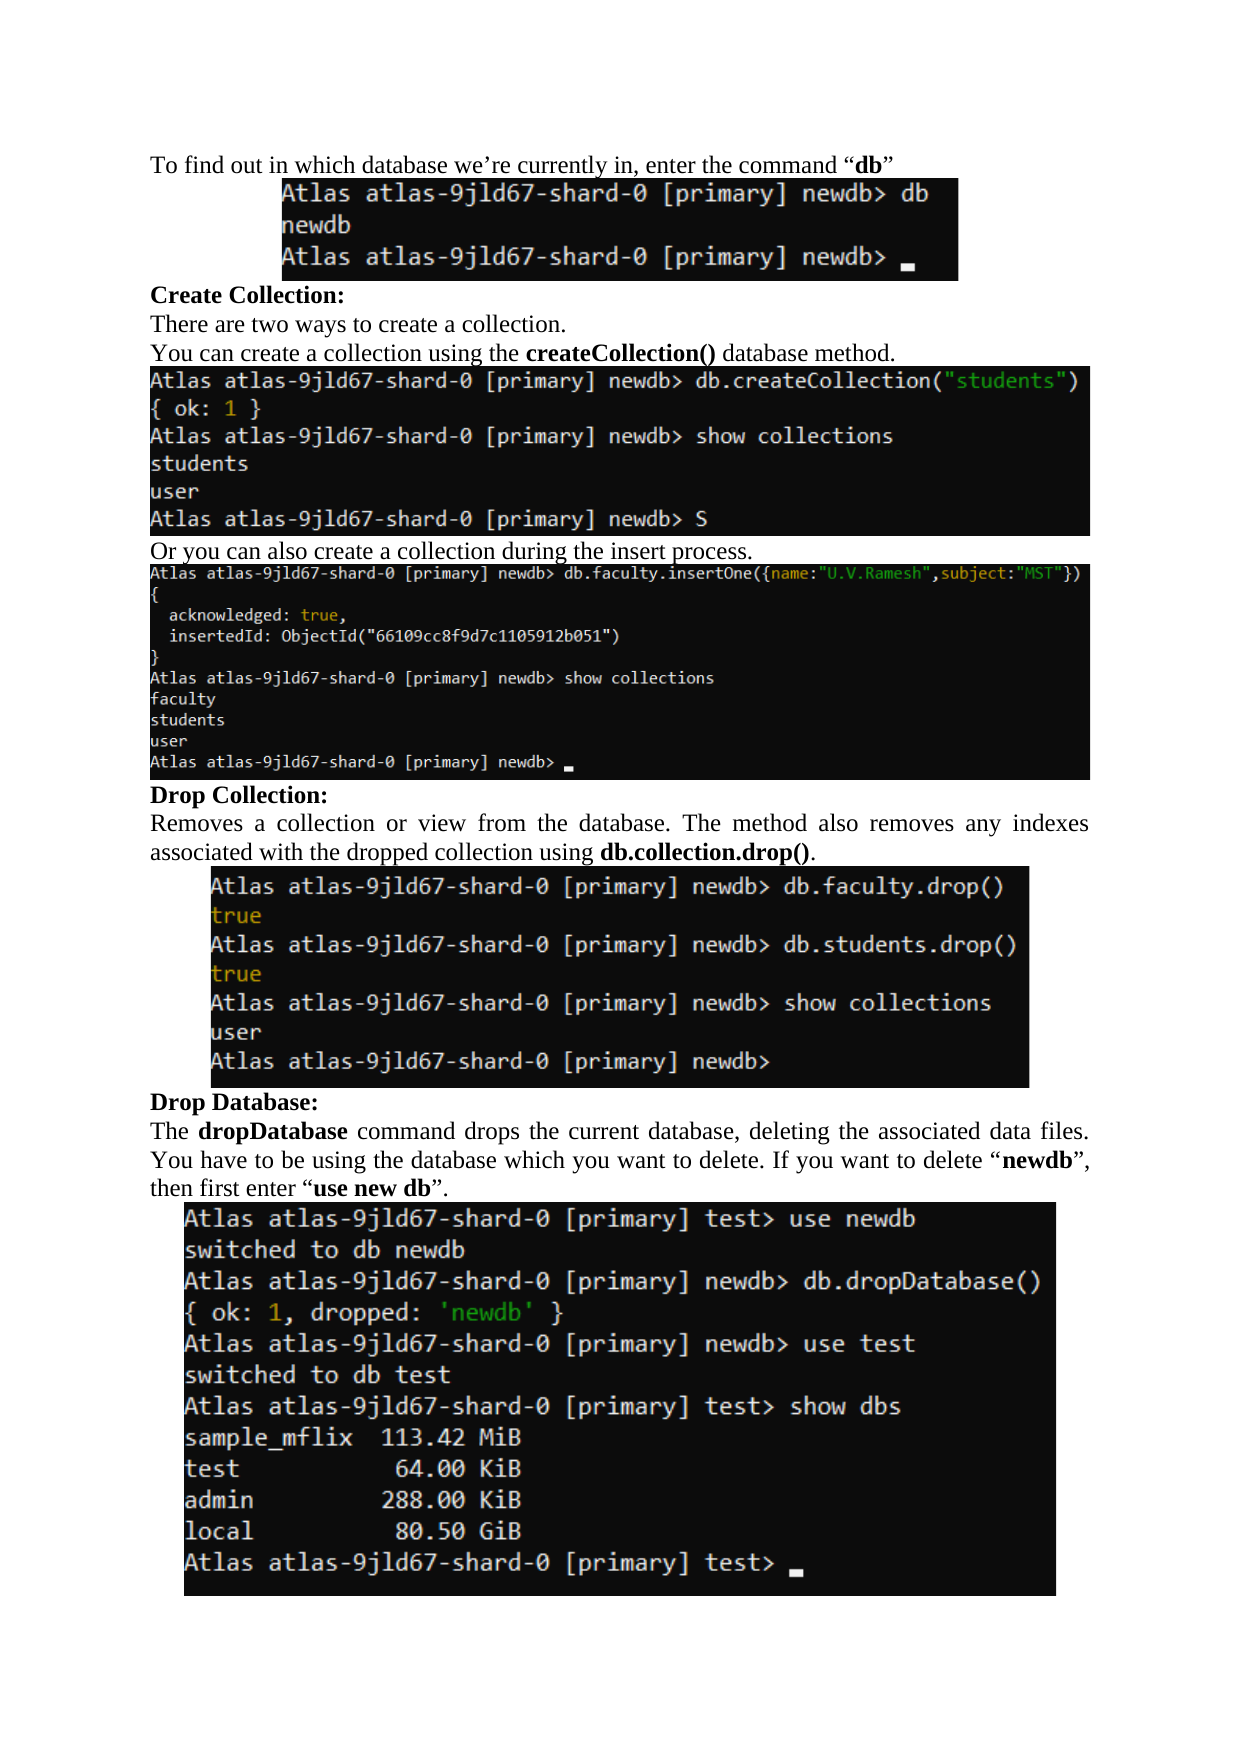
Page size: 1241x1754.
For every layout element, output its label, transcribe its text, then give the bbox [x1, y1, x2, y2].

picture [150, 366, 1091, 536]
picture [150, 564, 1091, 780]
text You can create a collection using the createCollection() database method. [150, 338, 1090, 366]
text To find out in which database we’re currently in, enter the command “db” [150, 150, 1090, 179]
picture [184, 1202, 1057, 1596]
text There are two ways to create a collection. [150, 309, 1090, 338]
text Drop Collection: [150, 780, 1090, 808]
text Removes a collection or view from the database. The method also removes any indexes associated with the dropped collection using db.collection.drop(). [150, 808, 1090, 866]
text Create Collection: [150, 280, 1090, 309]
text Or you can also create a collection during the insert process. [150, 536, 1090, 564]
picture [210, 866, 1030, 1088]
text The dropDatabase command drops the current database, deleting the associated data files. You have to be using the database which you want to delete. If you want to delete “newdb”, then first enter “use new db”. [150, 1116, 1090, 1202]
picture [281, 178, 959, 281]
text Drop Database: [150, 1087, 1090, 1116]
